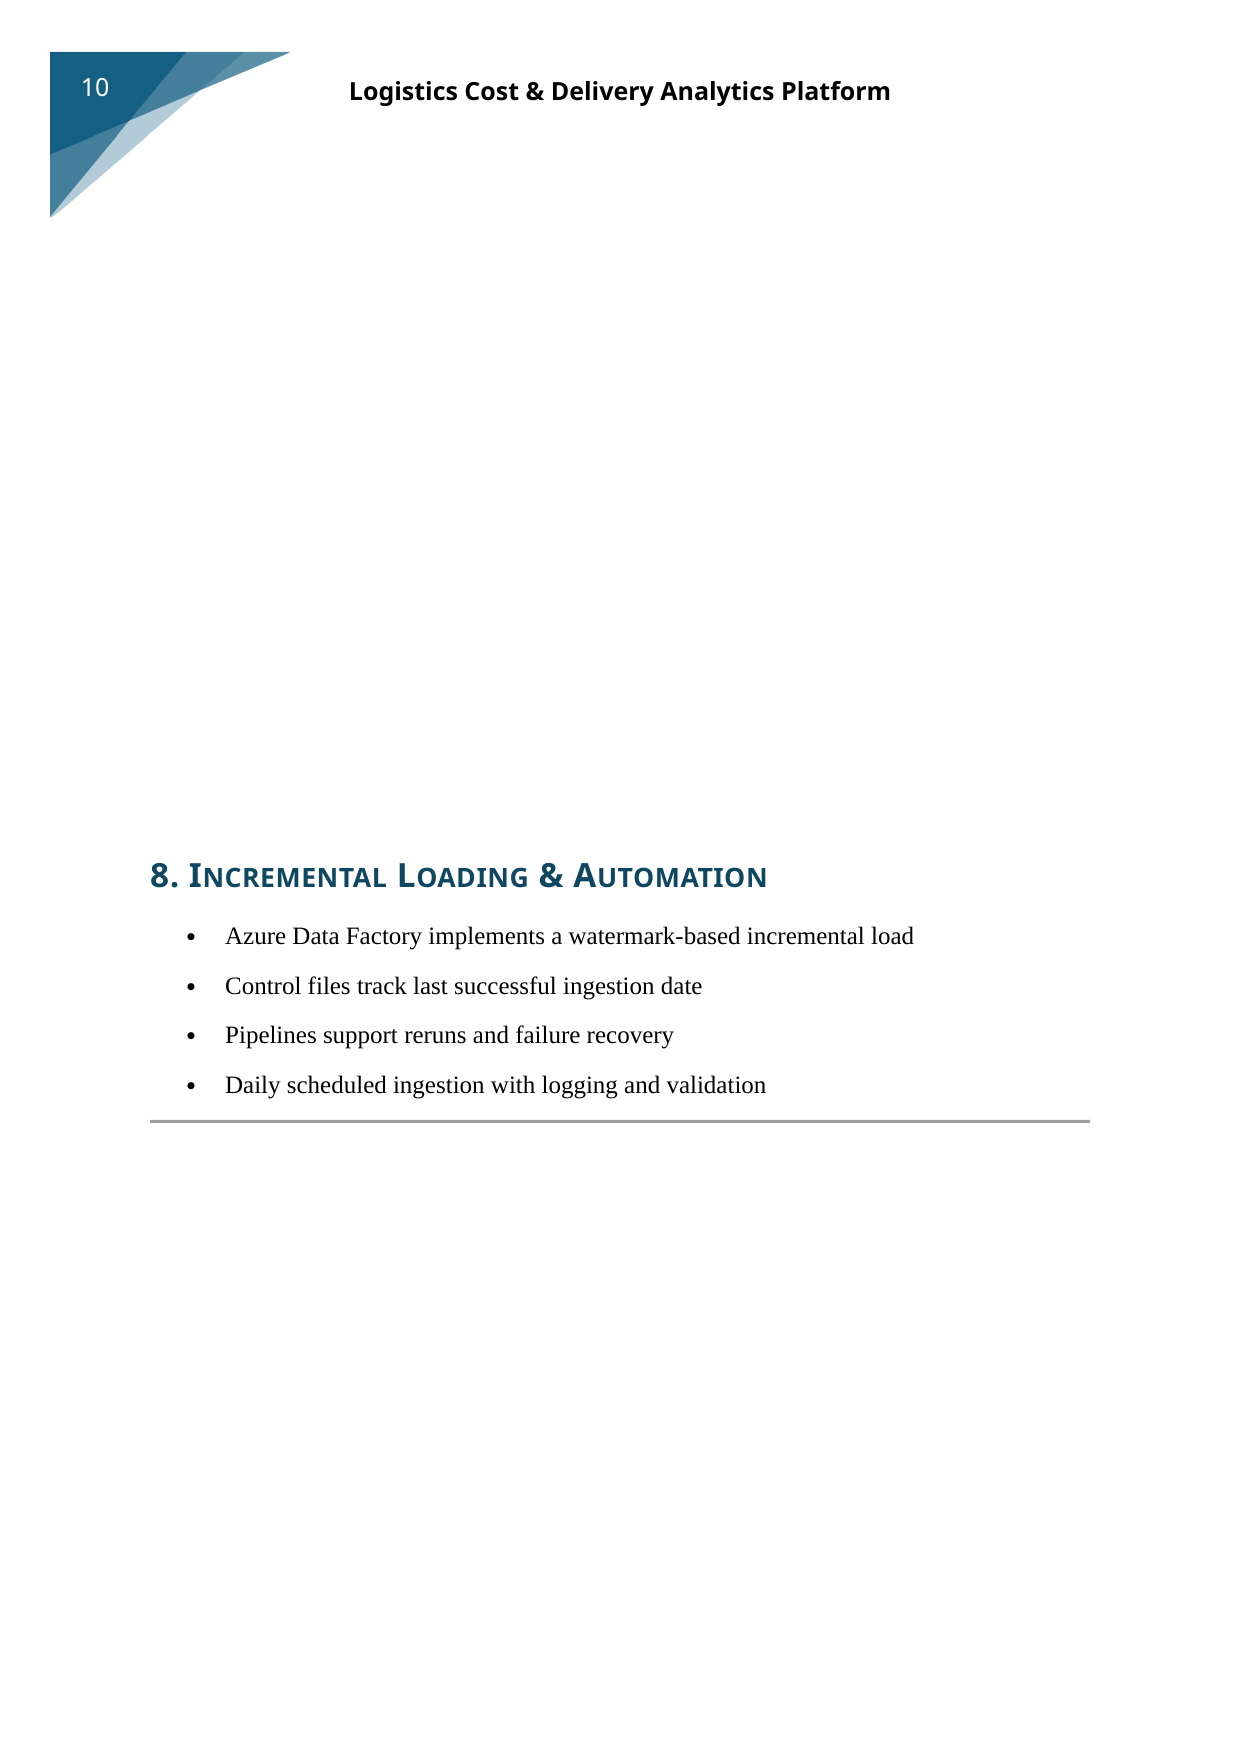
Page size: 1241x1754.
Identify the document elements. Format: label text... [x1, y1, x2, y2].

list Control files track last successful ingestion date [187, 971, 1090, 999]
text 8. Incremental Loading & Automation [150, 852, 1090, 898]
picture [50, 51, 292, 220]
list Daily scheduled ingestion with logging and validation [187, 1070, 1090, 1099]
list Pipelines support reruns and failure recovery [187, 1020, 1090, 1049]
list Azure Data Factory implements a watermark-based incremental load [187, 921, 1090, 950]
